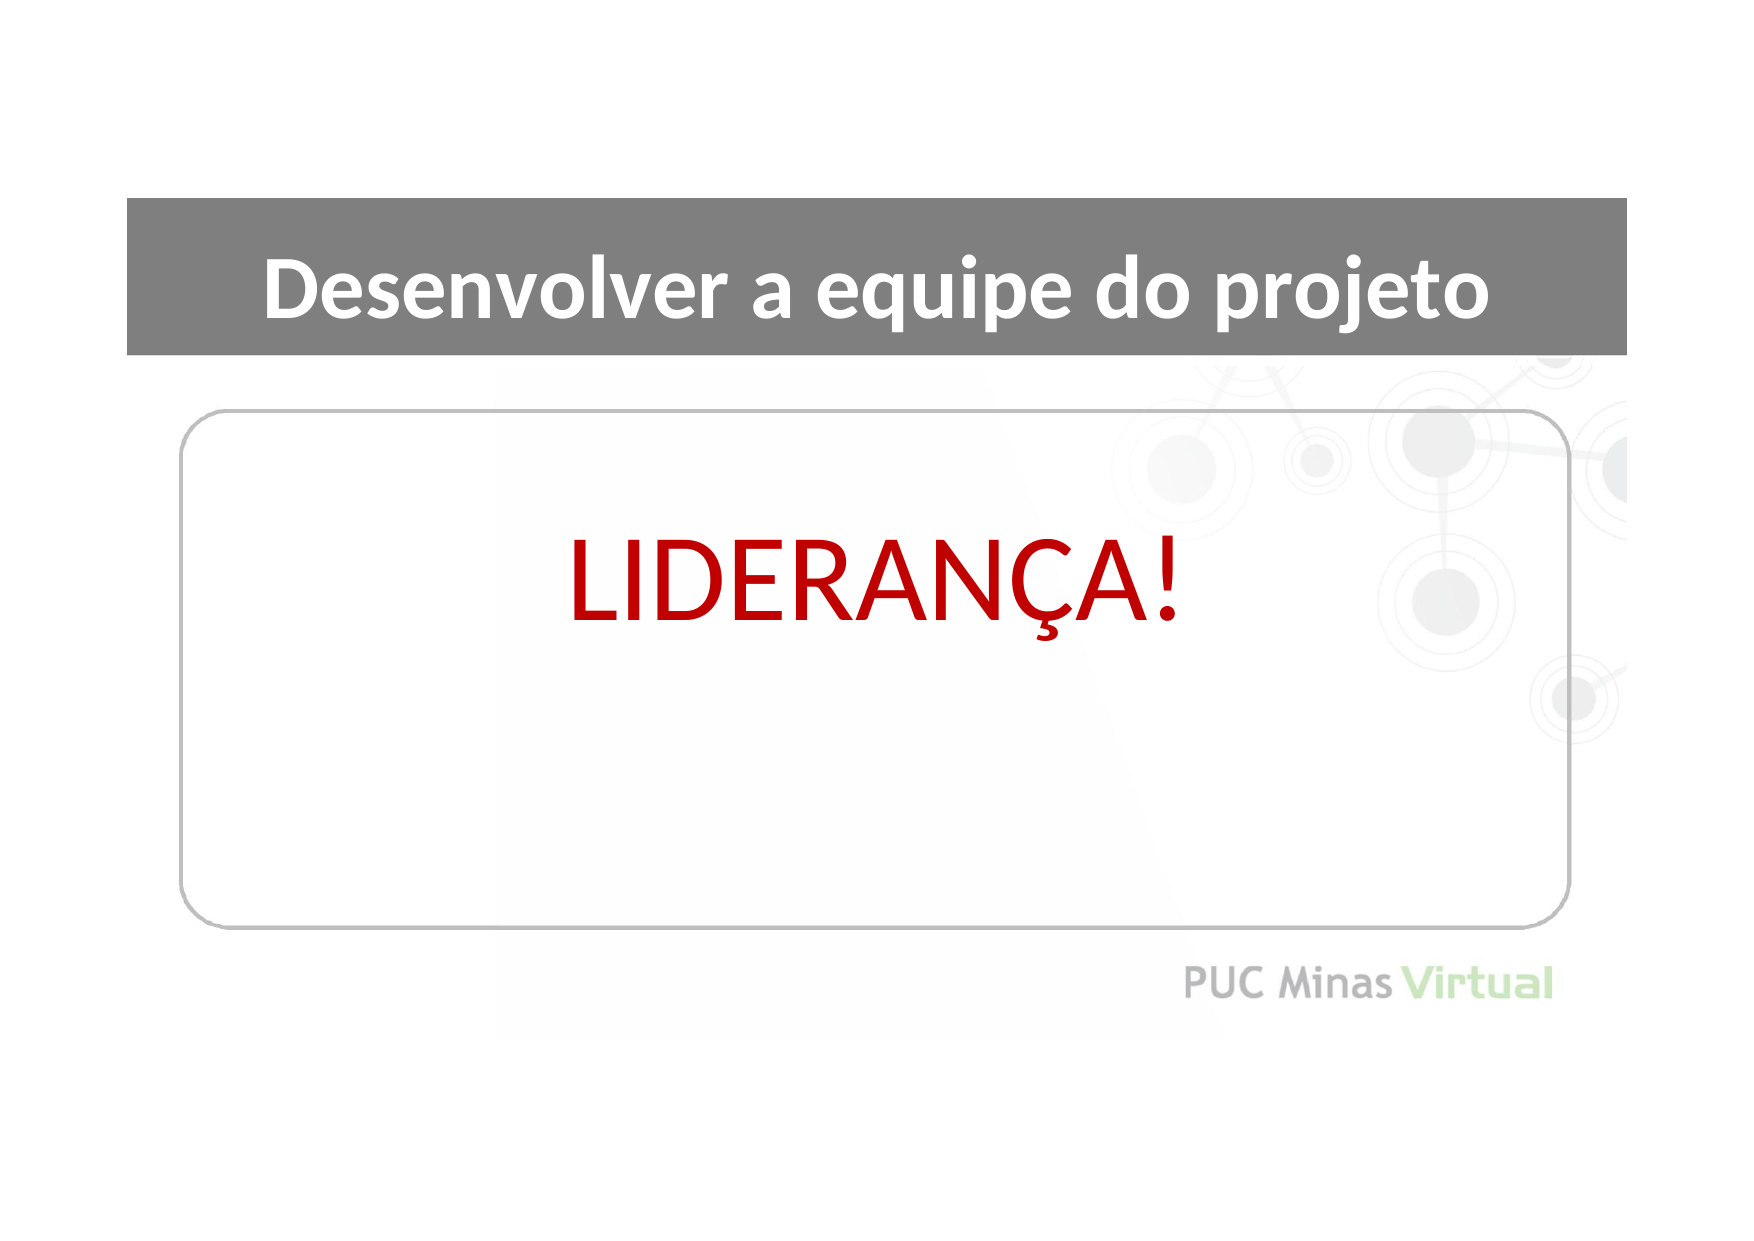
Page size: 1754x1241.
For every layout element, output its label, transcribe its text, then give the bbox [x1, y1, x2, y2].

text Desenvolver a equipe do projeto [150, 231, 1604, 341]
text LIDERANÇA! [150, 499, 1604, 652]
picture [127, 198, 1628, 1042]
